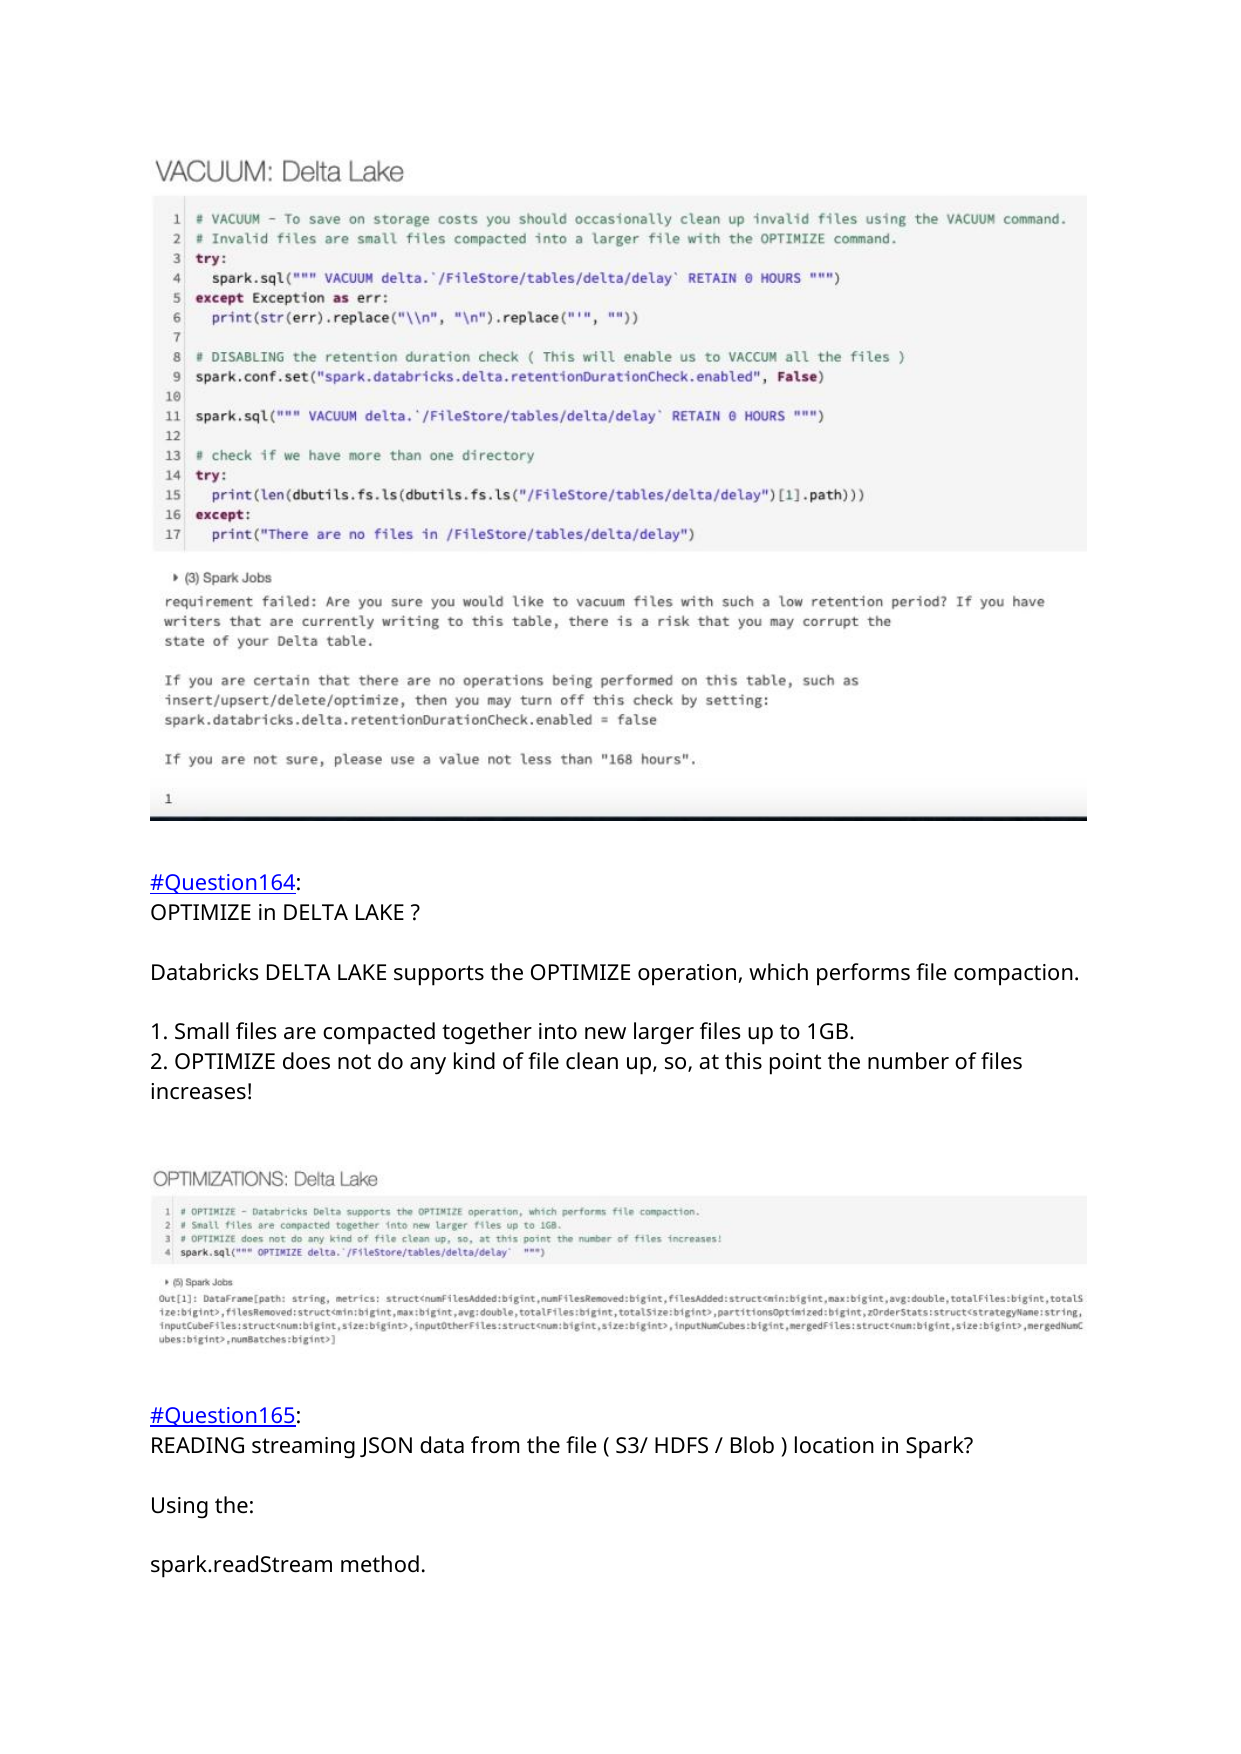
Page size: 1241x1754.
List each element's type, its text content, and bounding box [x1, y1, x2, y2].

picture [150, 1165, 1087, 1354]
text #Question164: OPTIMIZE in DELTA LAKE ? Databricks DELTA LAKE supports the OPTIMIZE operation, which performs file compaction. 1. Small files are compacted together into new larger files up to 1GB. 2. OPTIMIZE does not do any kind of file clean up, so, at this point the number of files increases! [150, 867, 1090, 1165]
picture [150, 150, 1087, 821]
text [150, 1400, 1090, 1579]
